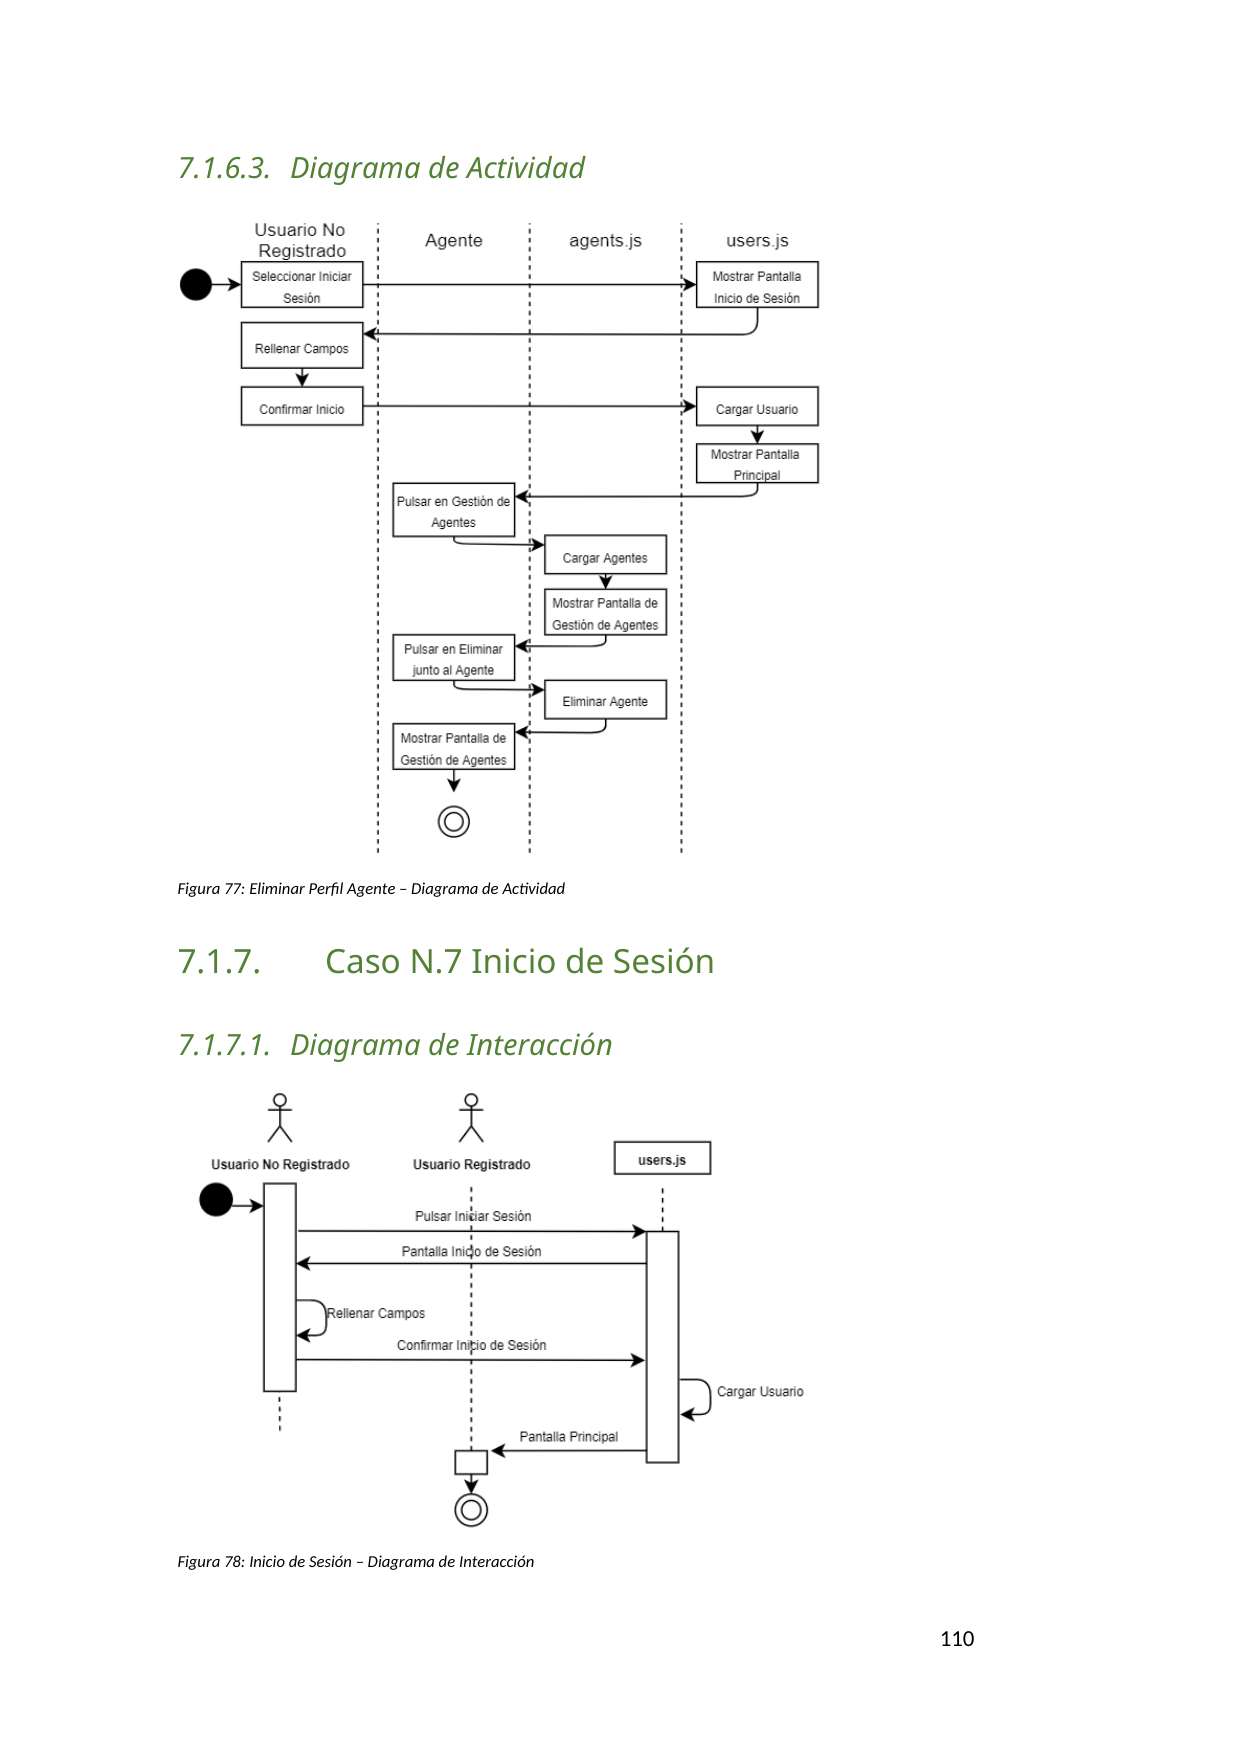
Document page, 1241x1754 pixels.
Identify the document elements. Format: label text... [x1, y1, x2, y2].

subtitle Caso N.7 Inicio de Sesión [177, 937, 974, 983]
subtitle Diagrama de Actividad [177, 148, 974, 187]
text Figura 78: Inicio de Sesión – Diagrama de Interacción [177, 1551, 974, 1572]
text Figura 77: Eliminar Perfil Agente – Diagrama de Actividad [177, 878, 974, 898]
picture [177, 1091, 806, 1533]
picture [177, 215, 831, 860]
subtitle Diagrama de Interacción [177, 1024, 974, 1064]
